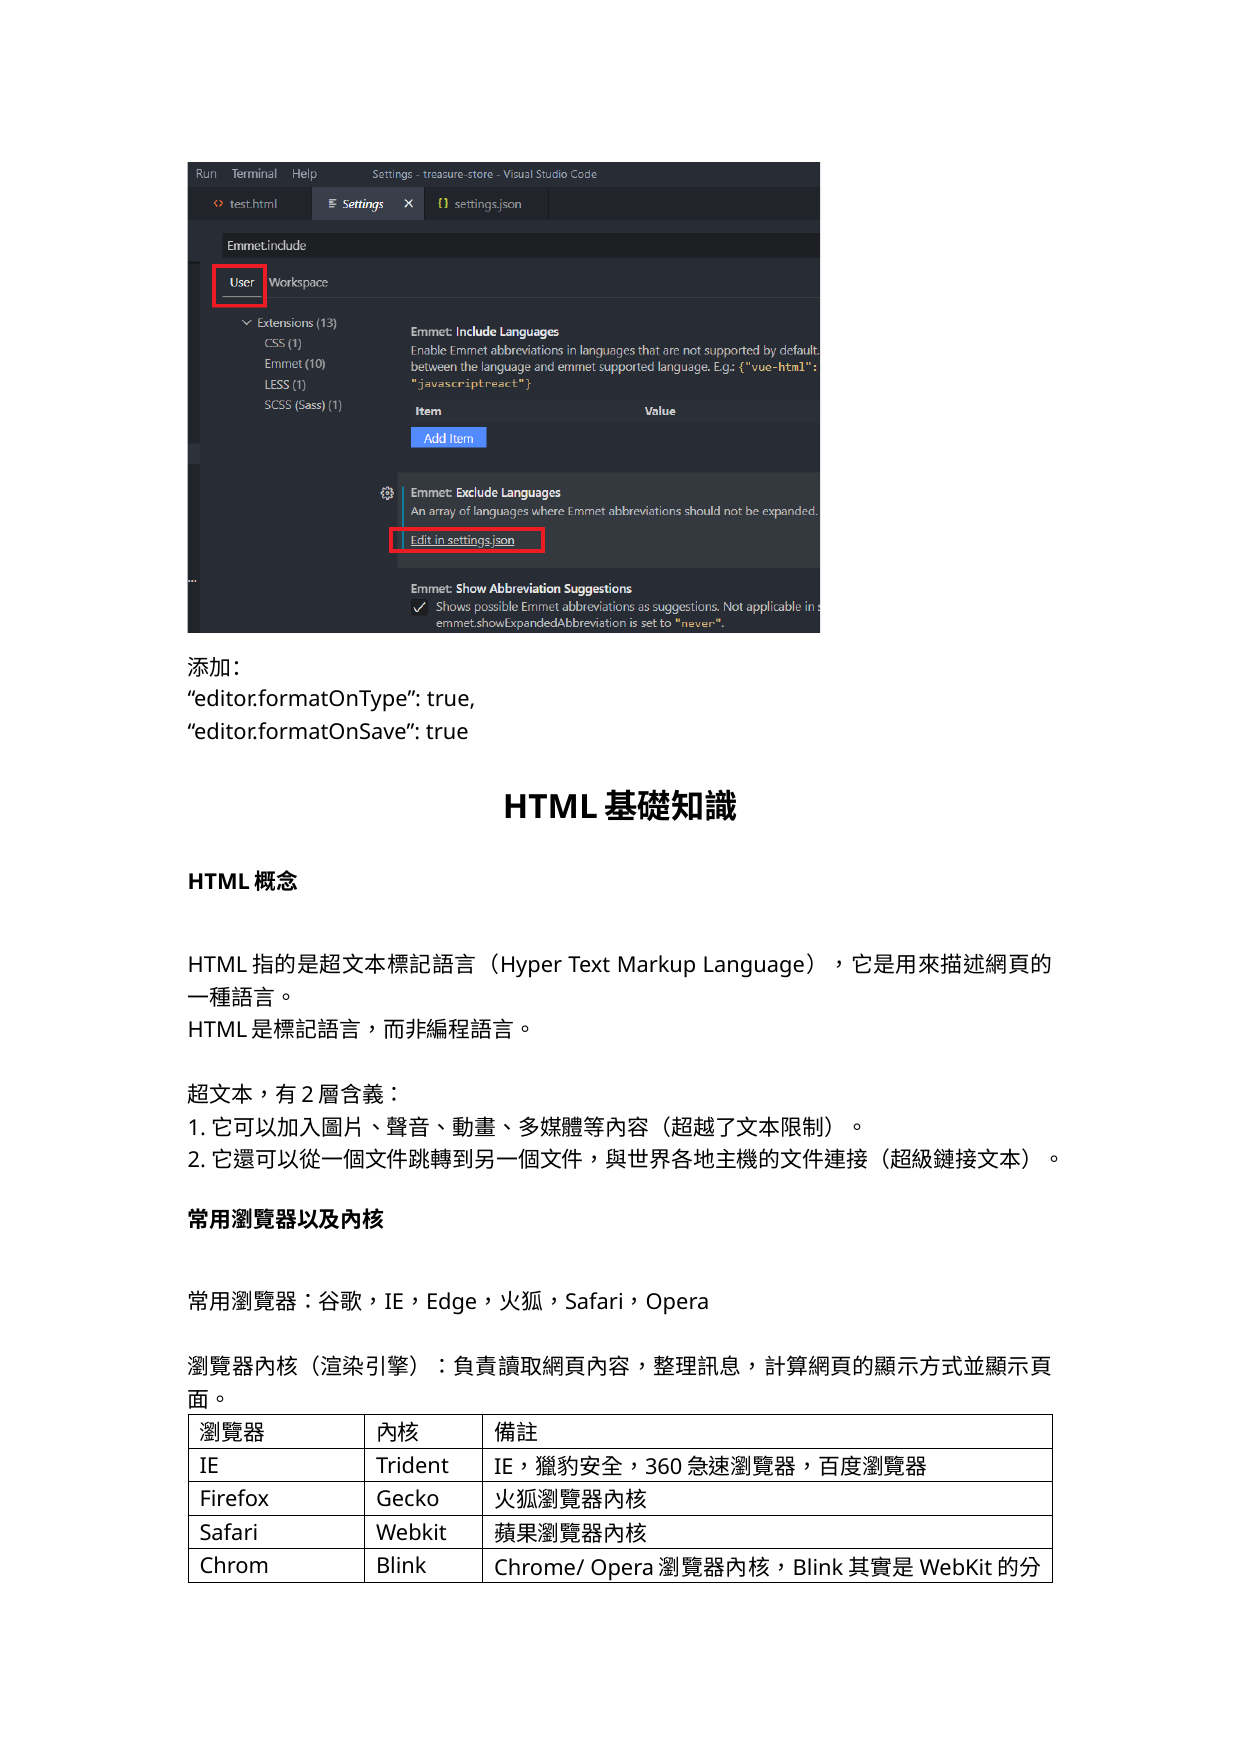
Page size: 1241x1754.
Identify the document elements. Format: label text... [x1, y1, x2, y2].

text 1. 它可以加入圖片、聲音、動畫、多媒體等內容（超越了文本限制）。 [187, 1109, 1053, 1142]
text “editor.formatOnType”: true, [187, 682, 1053, 714]
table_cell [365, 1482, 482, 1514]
text 常用瀏覽器：谷歌，IE，Edge，火狐，Safari，Opera [187, 1284, 1053, 1316]
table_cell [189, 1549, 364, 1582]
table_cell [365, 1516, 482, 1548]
text 瀏覽器內核（渲染引擎）：負責讀取網頁內容，整理訊息，計算網頁的顯示方式並顯示頁面。 [187, 1349, 1053, 1414]
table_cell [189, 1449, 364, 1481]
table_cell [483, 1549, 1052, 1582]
text “editor.formatOnSave”: true [187, 714, 1053, 747]
text HTML是標記語言，而非編程語言。 [187, 1012, 1053, 1044]
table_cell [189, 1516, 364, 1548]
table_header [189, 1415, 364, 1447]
text 添加： [187, 649, 1053, 682]
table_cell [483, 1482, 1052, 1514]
subtitle HTML概念 [187, 864, 1053, 897]
subtitle 常用瀏覽器以及內核 [187, 1201, 1053, 1234]
title HTML基礎知識 [187, 772, 1053, 837]
picture [187, 162, 821, 633]
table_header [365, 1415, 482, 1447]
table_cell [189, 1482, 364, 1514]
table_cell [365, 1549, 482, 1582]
text 超文本，有2層含義： [187, 1077, 1053, 1109]
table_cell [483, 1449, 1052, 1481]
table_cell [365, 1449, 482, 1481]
text 2. 它還可以從一個文件跳轉到另一個文件，與世界各地主機的文件連接（超級鏈接文本）。 [187, 1142, 1053, 1174]
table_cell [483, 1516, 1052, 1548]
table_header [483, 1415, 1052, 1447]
text HTML指的是超文本標記語言（Hyper Text Markup Language），它是用來描述網頁的一種語言。 [187, 947, 1053, 1012]
